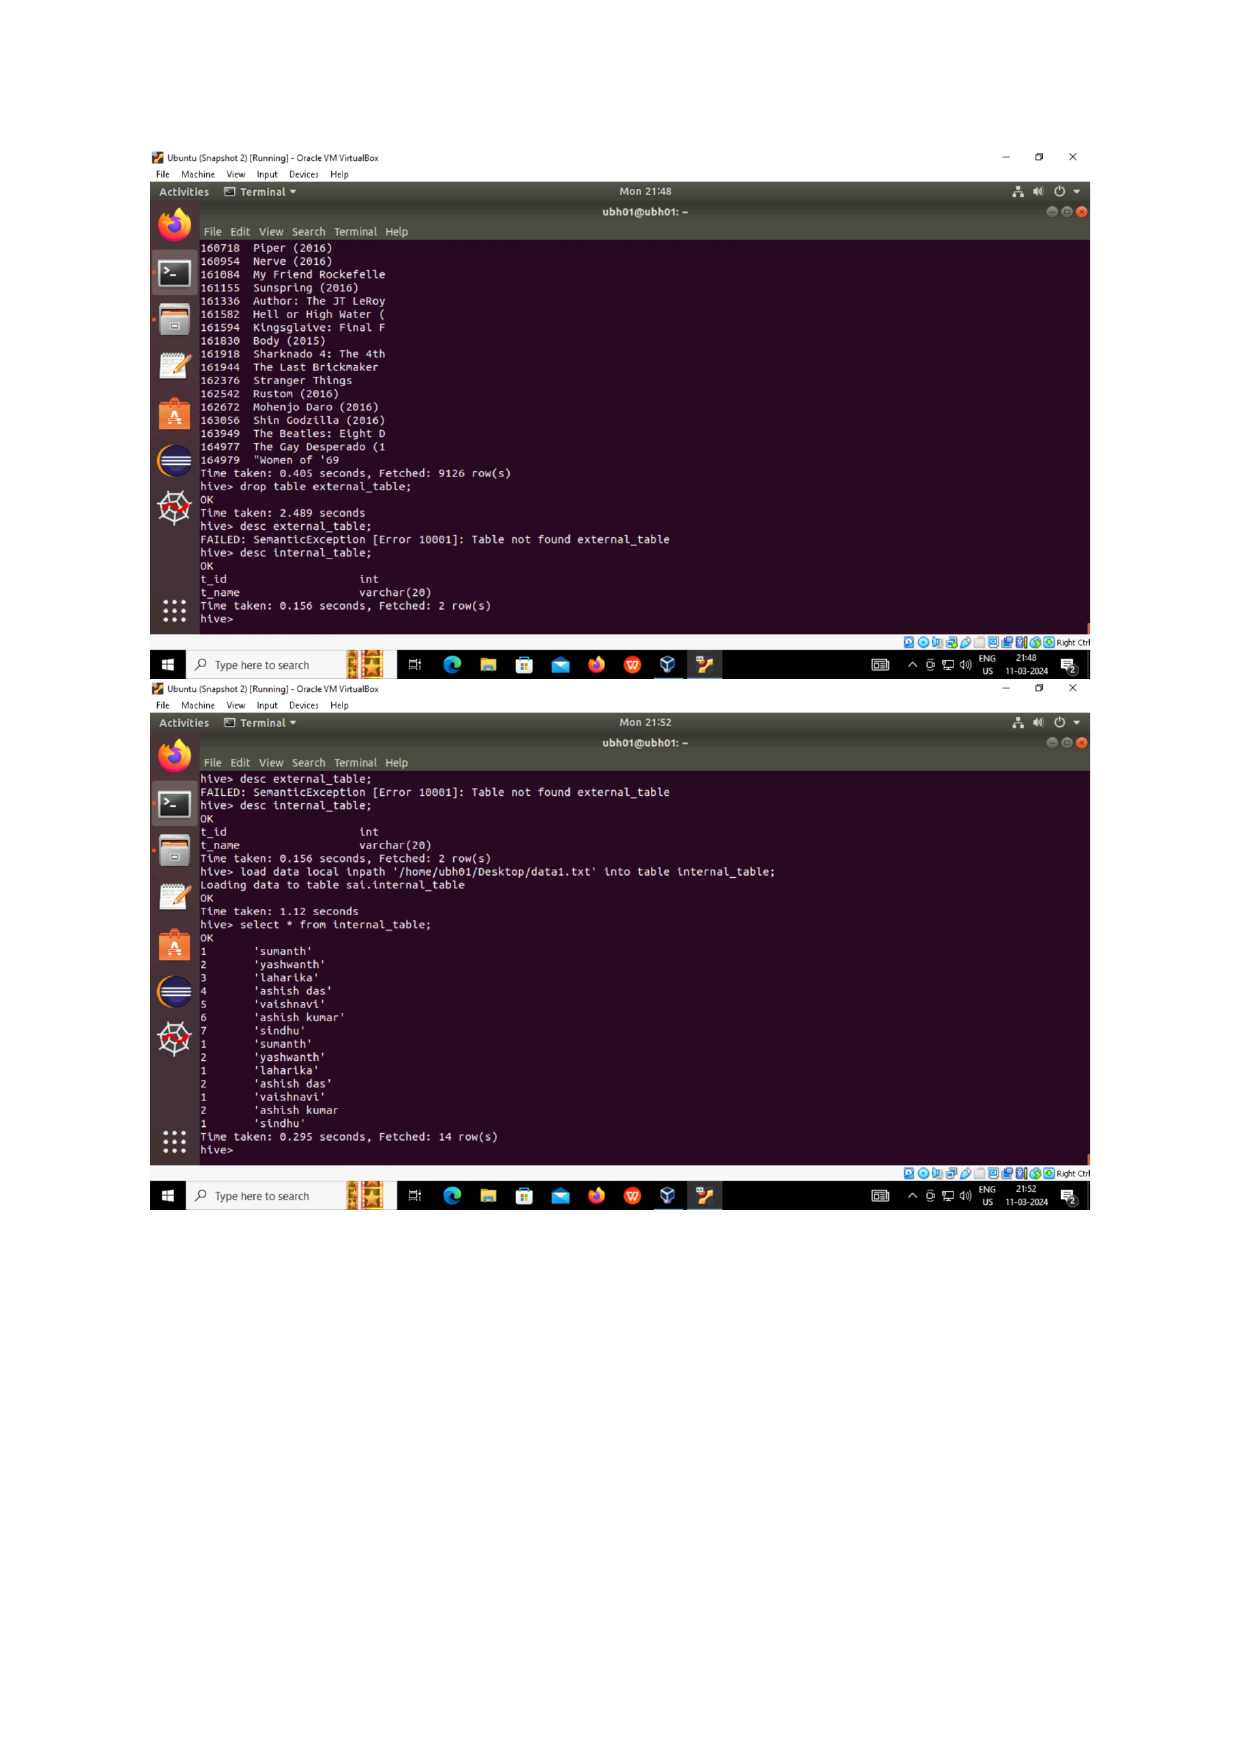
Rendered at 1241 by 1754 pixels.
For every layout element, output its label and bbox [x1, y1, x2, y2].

picture [150, 150, 1091, 679]
picture [150, 681, 1091, 1210]
